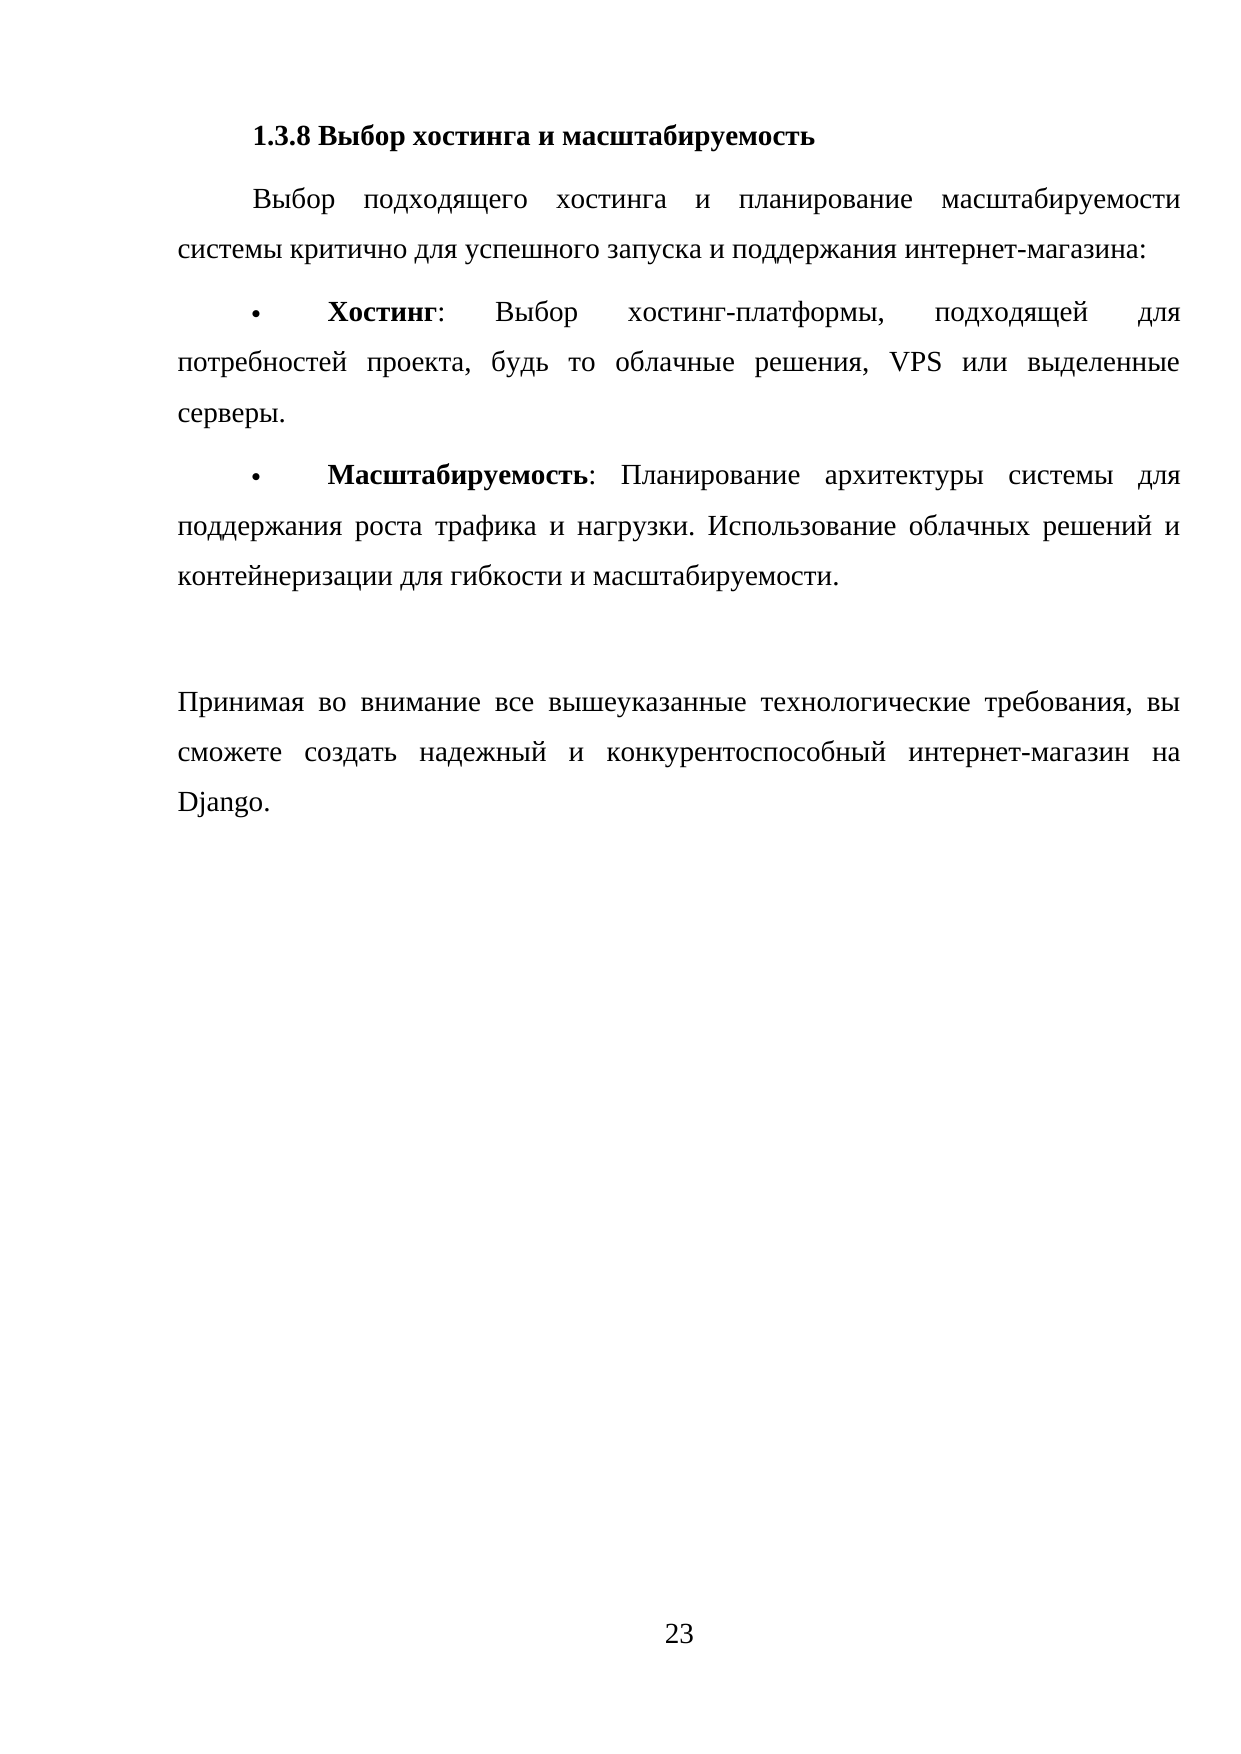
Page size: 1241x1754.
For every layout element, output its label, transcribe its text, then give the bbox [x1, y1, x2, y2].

list Масштабируемость: Планирование архитектуры системы для поддержания роста трафика и нагрузки. Использование облачных решений и контейнеризации для гибкости и масштабируемости. [177, 457, 1181, 592]
text 1.3.8 Выбор хостинга и масштабируемость [177, 118, 1181, 152]
text Выбор подходящего хостинга и планирование масштабируемости системы критично для успешного запуска и поддержания интернет-магазина: [177, 181, 1181, 265]
text Принимая во внимание все вышеуказанные технологические требования, вы сможете создать надежный и конкурентоспособный интернет-магазин на Django. [177, 684, 1181, 818]
list Хостинг: Выбор хостинг-платформы, подходящей для потребностей проекта, будь то облачные решения, VPS или выделенные серверы. [177, 294, 1181, 428]
